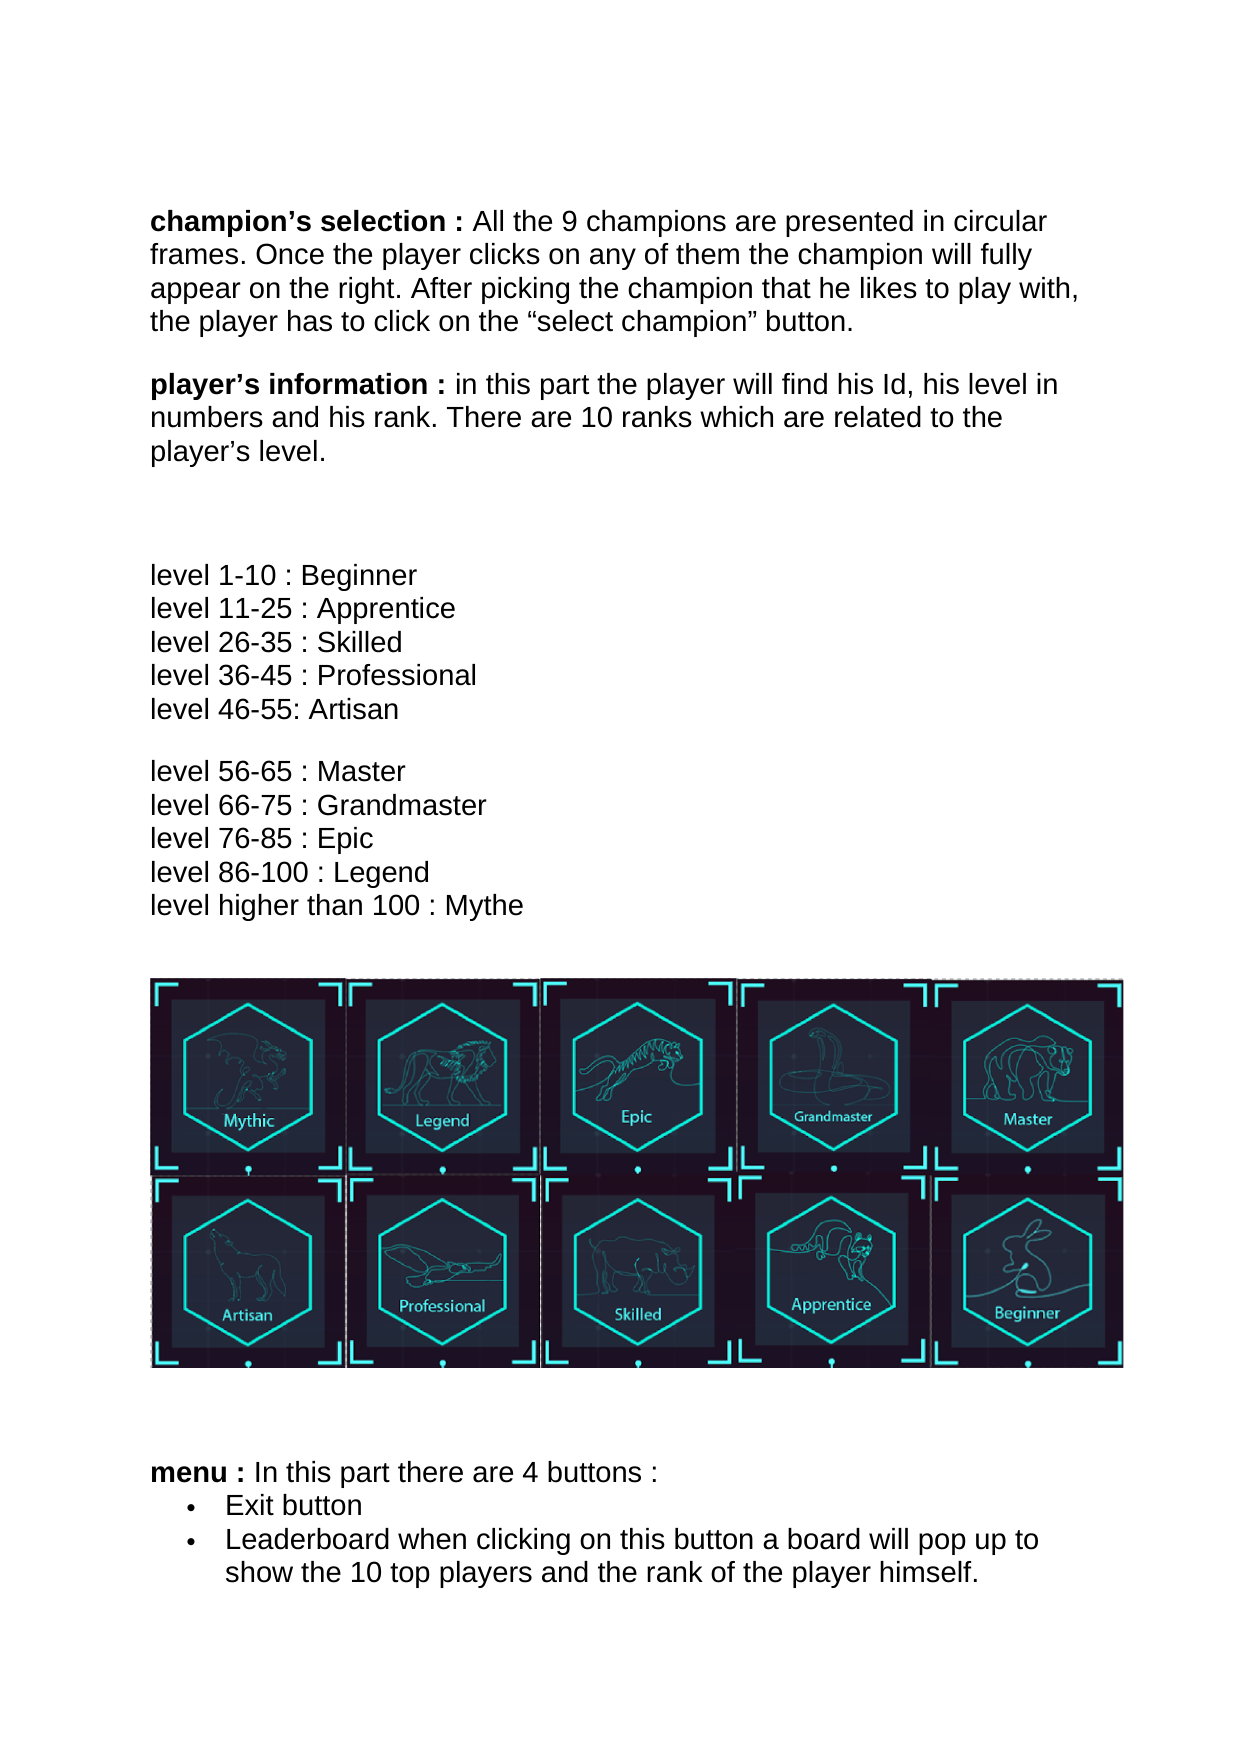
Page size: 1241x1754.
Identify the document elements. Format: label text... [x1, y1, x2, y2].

text menu : In this part there are 4 buttons : [150, 1455, 1090, 1488]
text level 11-25 : Apprentice [150, 591, 1090, 625]
text level 26-35 : Skilled [150, 625, 1090, 658]
text level 1-10 : Beginner [150, 558, 1090, 591]
list Exit button [187, 1488, 1090, 1522]
text champion’s selection : All the 9 champions are presented in circular frames. Once the player clicks on any of them the champion will fully appear on the right. After picking the champion that he likes to play with, the player has to click on the “select champion” button. [150, 204, 1090, 338]
text level 66-75 : Grandmaster [150, 788, 1090, 821]
picture [150, 978, 1124, 1368]
text player’s information : in this part the player will find his Id, his level in numbers and his rank. There are 10 ranks which are related to the player’s level. [150, 367, 1090, 467]
text level 86-100 : Legend [150, 855, 1090, 888]
text level 56-65 : Master [150, 754, 1090, 788]
text level higher than 100 : Mythe [150, 888, 1090, 950]
text level 76-85 : Epic [150, 821, 1090, 855]
list Leaderboard when clicking on this button a board will pop up to show the 10 top players and the rank of the player himself. [187, 1522, 1090, 1589]
text level 46-55: Artisan [150, 692, 1090, 725]
text level 36-45 : Professional [150, 658, 1090, 692]
